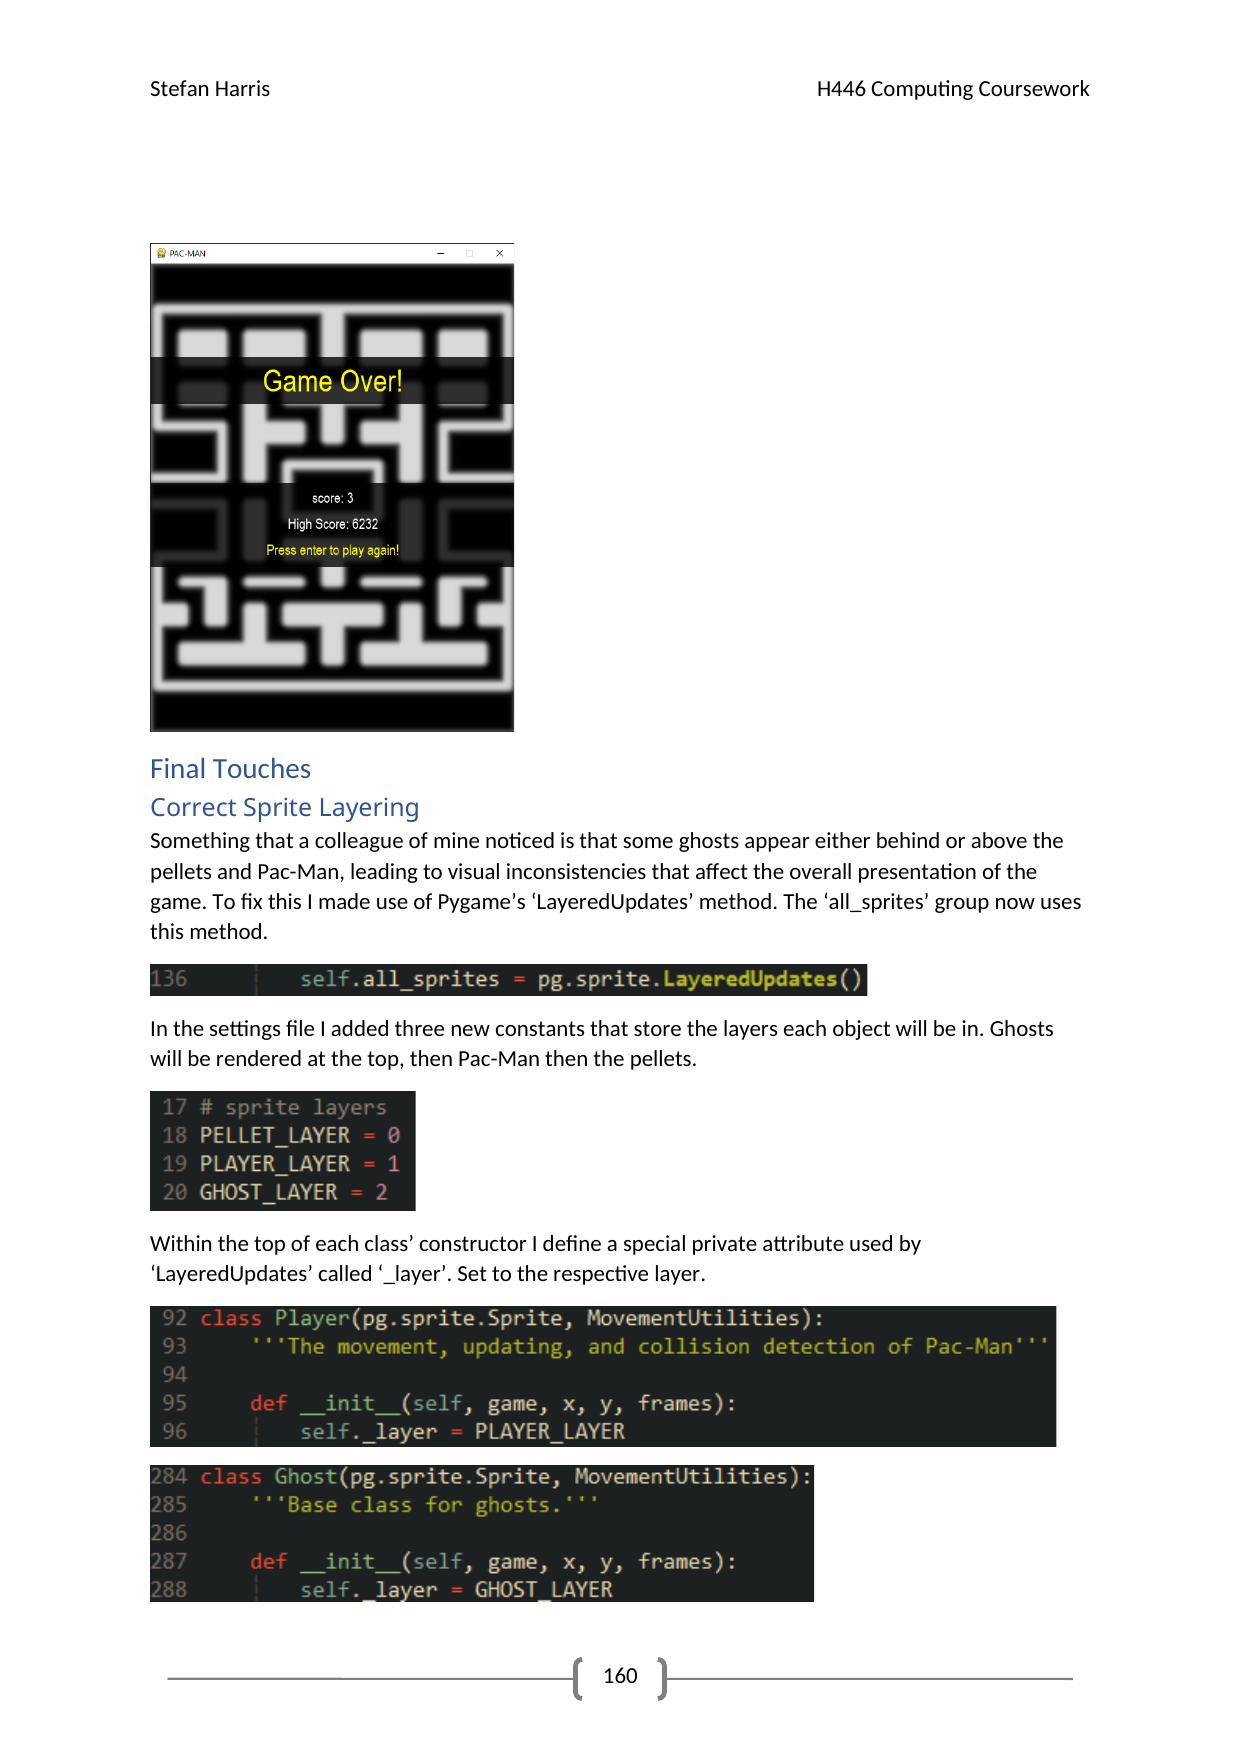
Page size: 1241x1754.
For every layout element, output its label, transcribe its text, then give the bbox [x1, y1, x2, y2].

picture [150, 1306, 1057, 1447]
picture [150, 1465, 815, 1602]
subtitle Final Touches [150, 750, 1090, 786]
subtitle Correct Sprite Layering [150, 790, 1090, 824]
picture [150, 1091, 416, 1211]
text Within the top of each class’ constructor I define a special private attribute used by ‘LayeredUpdates’ called ‘_layer’. Set to the respective layer. [150, 1229, 1090, 1287]
text In the settings file I added three new constants that store the layers each object will be in. Ghosts will be rendered at the top, then Pac-Man then the pellets. [150, 1014, 1090, 1072]
text Something that a colleague of mine noticed is that some ghosts appear either behind or above the pellets and Pac-Man, leading to visual inconsistencies that affect the overall presentation of the game. To fix this I made use of Pygame’s ‘LayeredUpdates’ method. The ‘all_sprites’ group now uses this method. [150, 827, 1090, 945]
picture [150, 243, 515, 732]
picture [150, 964, 868, 996]
